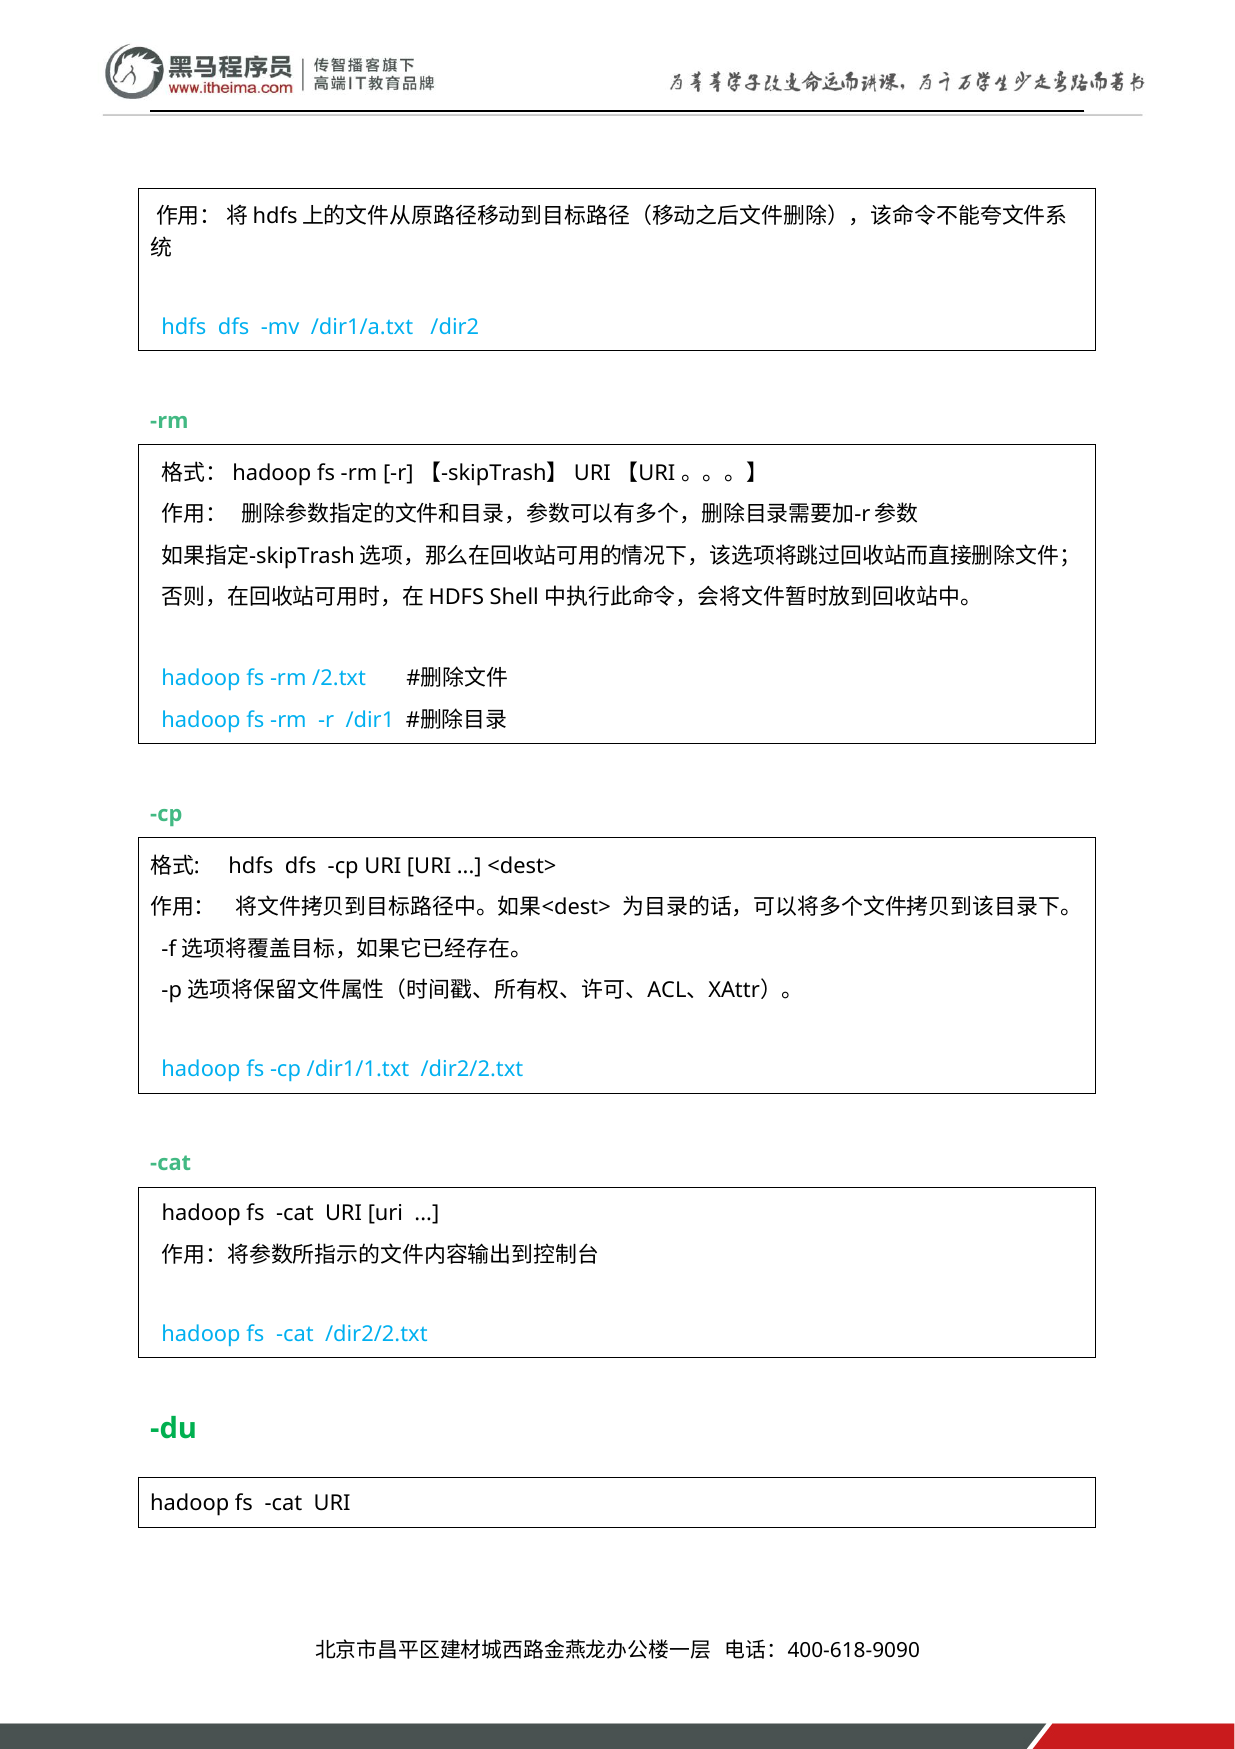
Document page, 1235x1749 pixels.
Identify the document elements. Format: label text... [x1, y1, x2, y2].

text -du [150, 1407, 1084, 1447]
picture [0, 1664, 1235, 1749]
table_header hadoop fs -cat URI [uri ...] 作用：将参数所指示的文件内容输出到控制台 hadoop fs -cat /dir2/2.txt [139, 1188, 1095, 1357]
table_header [139, 1478, 1095, 1527]
text -rm [150, 405, 1084, 434]
table_header 格式: hdfs dfs -cp URI [URI ...] <dest> 作用： 将文件拷贝到目标路径中。如果<dest> 为目录的话，可以将多个文件拷贝到该目录下。 -f 选项将覆盖目标，如果它已经存在。 -p 选项将保留文件属性（时间戳、所有权、许可、ACL、XAttr）。 hadoop fs -cp /dir1/1.txt /dir2/2.txt [139, 838, 1095, 1093]
table_header 格式： hadoop fs -rm [-r] 【-skipTrash】 URI 【URI 。。。】 作用： 删除参数指定的文件和目录，参数可以有多个，删除目录需要加-r参数 如果指定-skipTrash选项，那么在回收站可用的情况下，该选项将跳过回收站而直接删除文件； 否则，在回收站可用时，在HDFS Shell 中执行此命令，会将文件暂时放到回收站中。 hadoop fs -rm /2.txt #删除文件 hadoop fs -rm -r /dir1 #删除目录 [139, 445, 1095, 743]
text -cp [150, 798, 1084, 827]
text -cat [150, 1147, 1084, 1177]
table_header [139, 189, 1095, 350]
picture [0, 0, 1235, 123]
